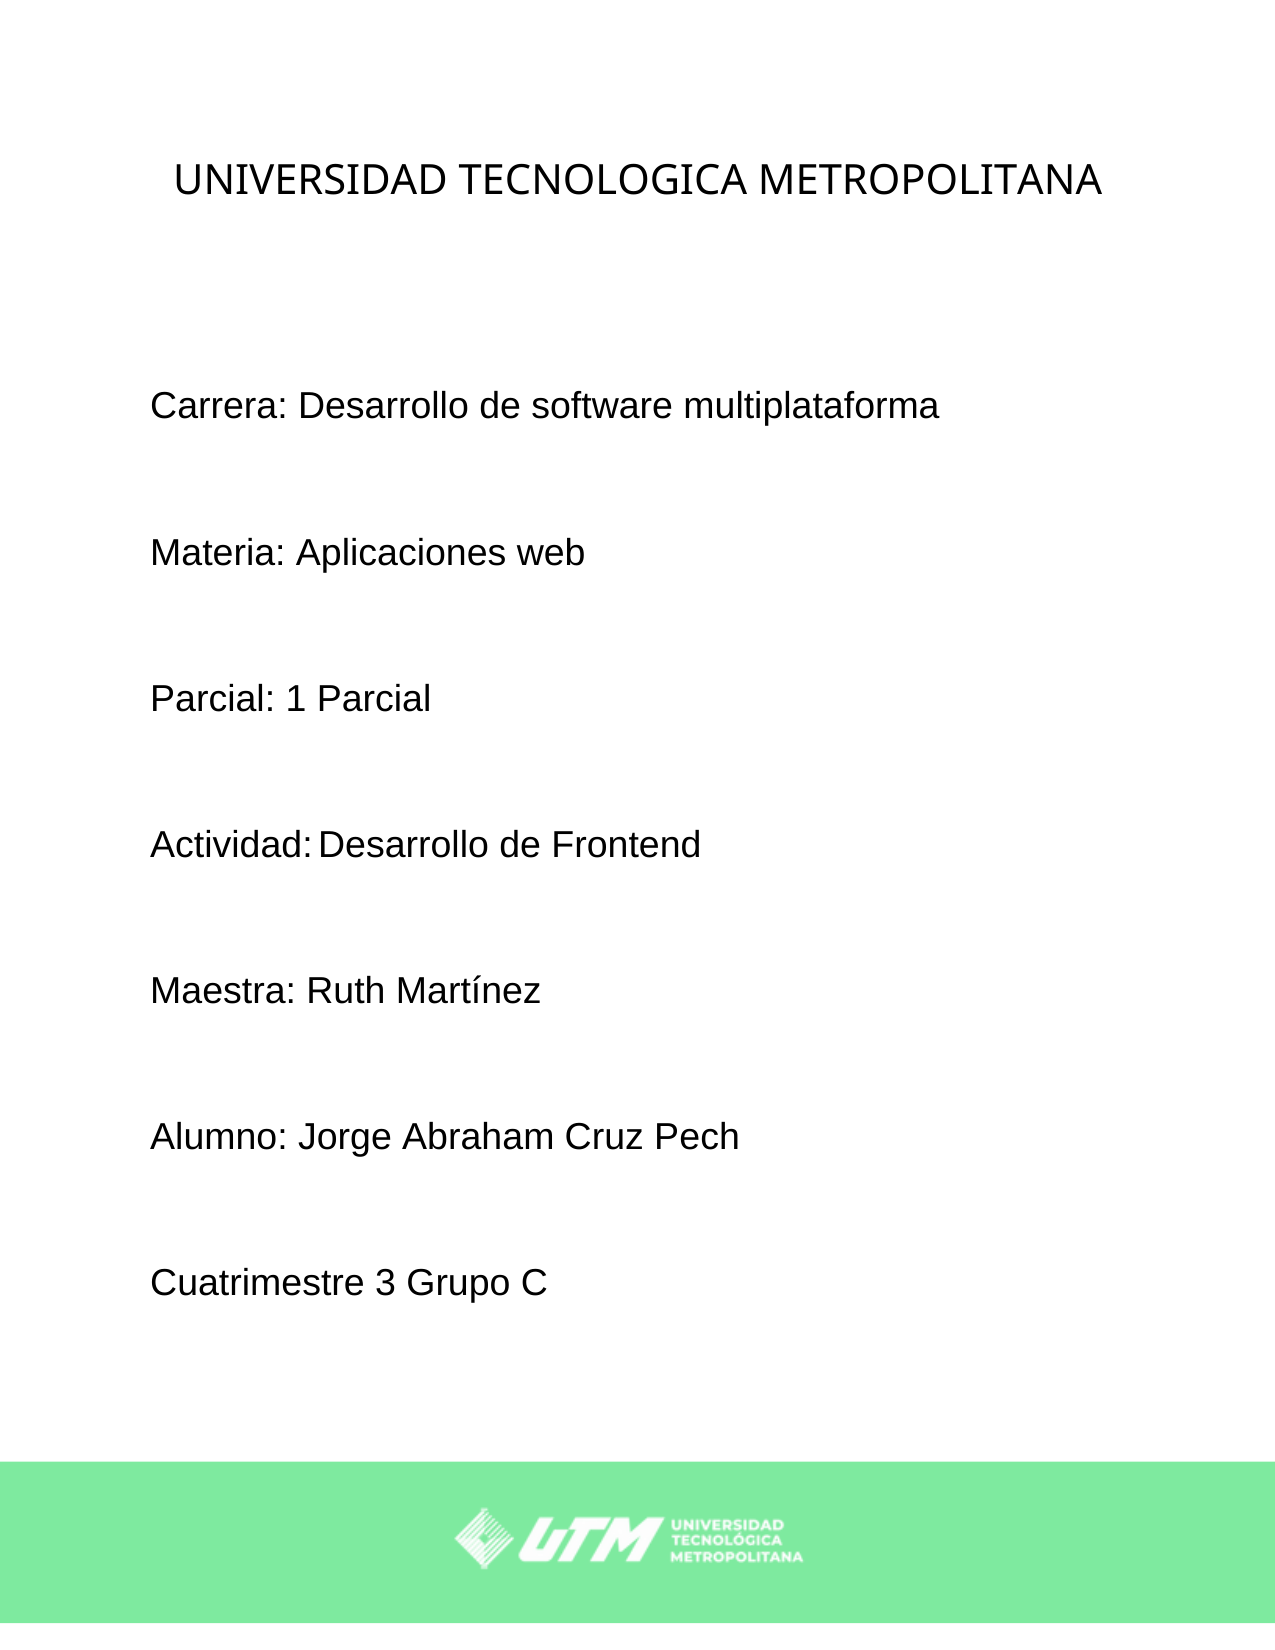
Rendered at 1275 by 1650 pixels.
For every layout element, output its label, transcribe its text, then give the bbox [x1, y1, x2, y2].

text UNIVERSIDAD TECNOLOGICA METROPOLITANA [150, 150, 1125, 207]
text Actividad: Desarrollo de Frontend [150, 822, 1125, 865]
text Alumno: Jorge Abraham Cruz Pech [150, 1114, 1125, 1157]
text Maestra: Ruth Martínez [150, 968, 1125, 1011]
picture [447, 1495, 828, 1590]
text Cuatrimestre 3 Grupo C [150, 1260, 1125, 1303]
text Parcial: 1 Parcial [150, 676, 1125, 719]
text Materia: Aplicaciones web [150, 530, 1125, 573]
text Carrera: Desarrollo de software multiplataforma [150, 384, 1125, 427]
